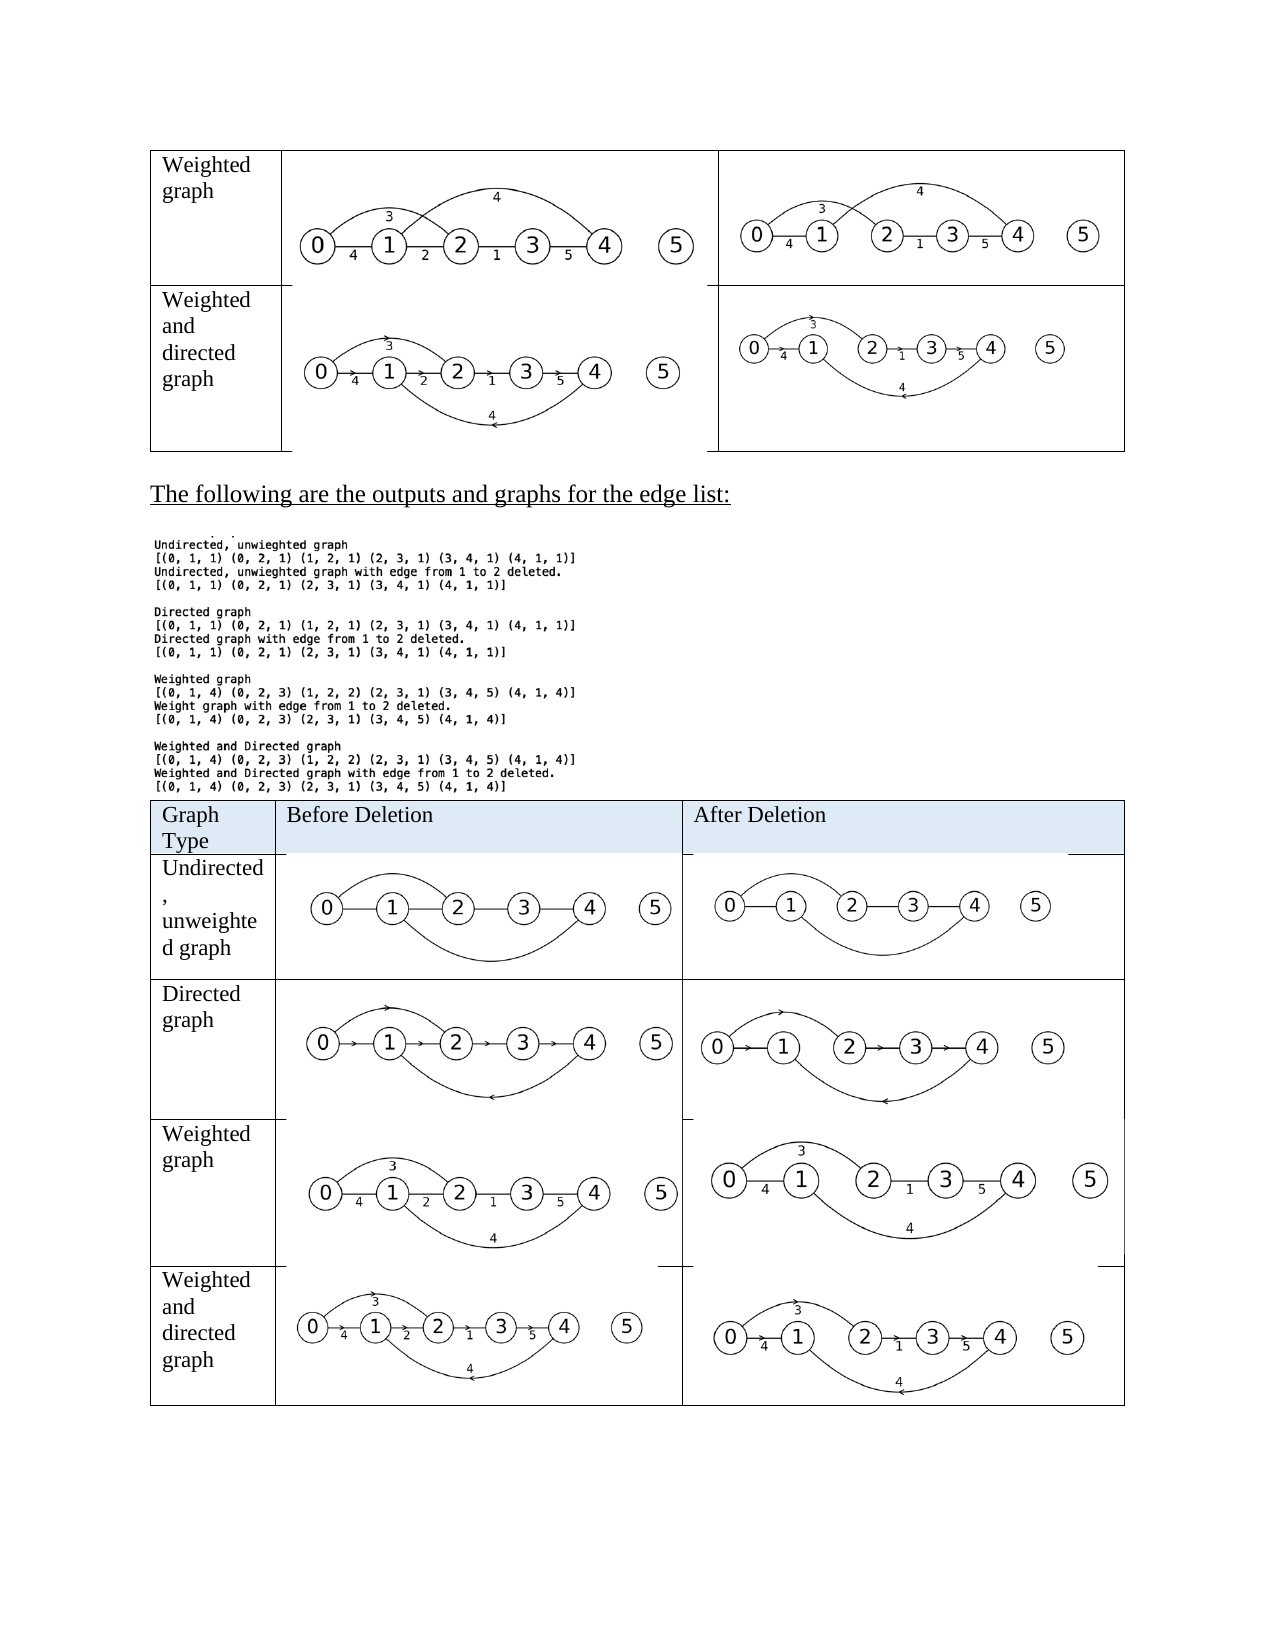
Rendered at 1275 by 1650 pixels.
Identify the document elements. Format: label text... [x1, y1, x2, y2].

table_cell [276, 1120, 286, 1266]
table_cell [719, 151, 1124, 285]
picture [693, 1119, 1125, 1254]
table_cell [276, 1267, 682, 1404]
picture [729, 286, 1077, 412]
table_header After Deletion [683, 801, 1124, 853]
picture [150, 536, 602, 800]
table_cell [276, 855, 286, 979]
table_cell [708, 286, 718, 451]
table_cell Weighted graph [151, 1120, 275, 1266]
table_header Graph Type [151, 801, 275, 853]
text The following are the outputs and graphs for the edge list: [150, 479, 1125, 507]
table_header Before Deletion [276, 801, 682, 853]
table_cell [683, 855, 1124, 979]
picture [693, 854, 1069, 967]
table_cell [683, 980, 1124, 1119]
table_cell [683, 1120, 1124, 1266]
table_cell [1098, 1267, 1124, 1404]
table_cell [282, 286, 292, 451]
table_cell [683, 1267, 693, 1404]
picture [286, 854, 683, 979]
table_cell Directed graph [151, 980, 275, 1119]
table_cell [708, 151, 718, 285]
picture [729, 151, 1113, 274]
table_cell Undirected, unweighted graph [151, 855, 275, 979]
table_cell [282, 151, 292, 285]
picture [286, 980, 683, 1393]
table_cell Weighted and directed graph [151, 286, 281, 451]
table_cell Weighted and directed graph [151, 1267, 275, 1404]
table_cell Weighted graph [151, 151, 281, 285]
table_cell [276, 980, 286, 1119]
picture [292, 151, 708, 452]
picture [693, 1266, 1098, 1405]
picture [693, 980, 1079, 1117]
table_cell [719, 286, 1124, 451]
